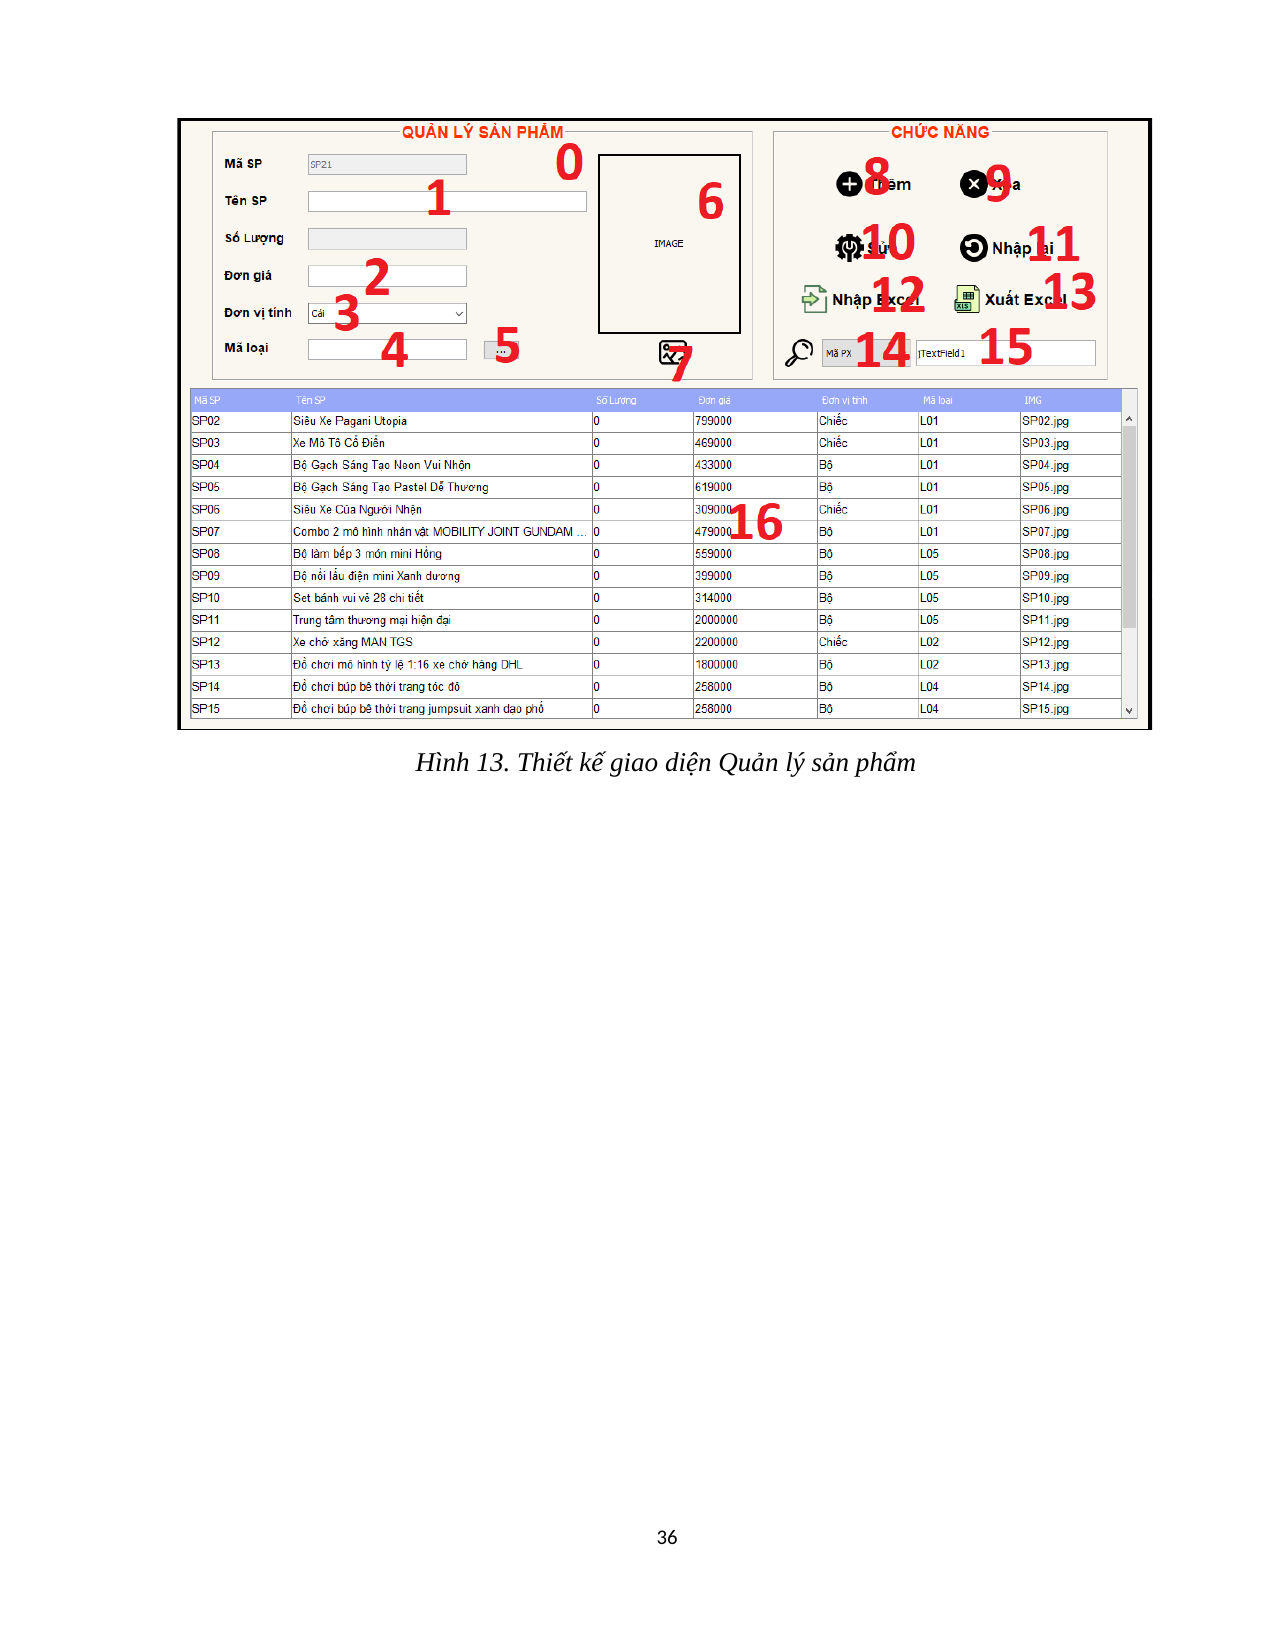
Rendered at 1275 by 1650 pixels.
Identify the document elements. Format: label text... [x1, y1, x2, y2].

text Hình 13. Thiết kế giao diện Quản lý sản phẩm [177, 746, 1157, 777]
picture [177, 118, 1153, 730]
